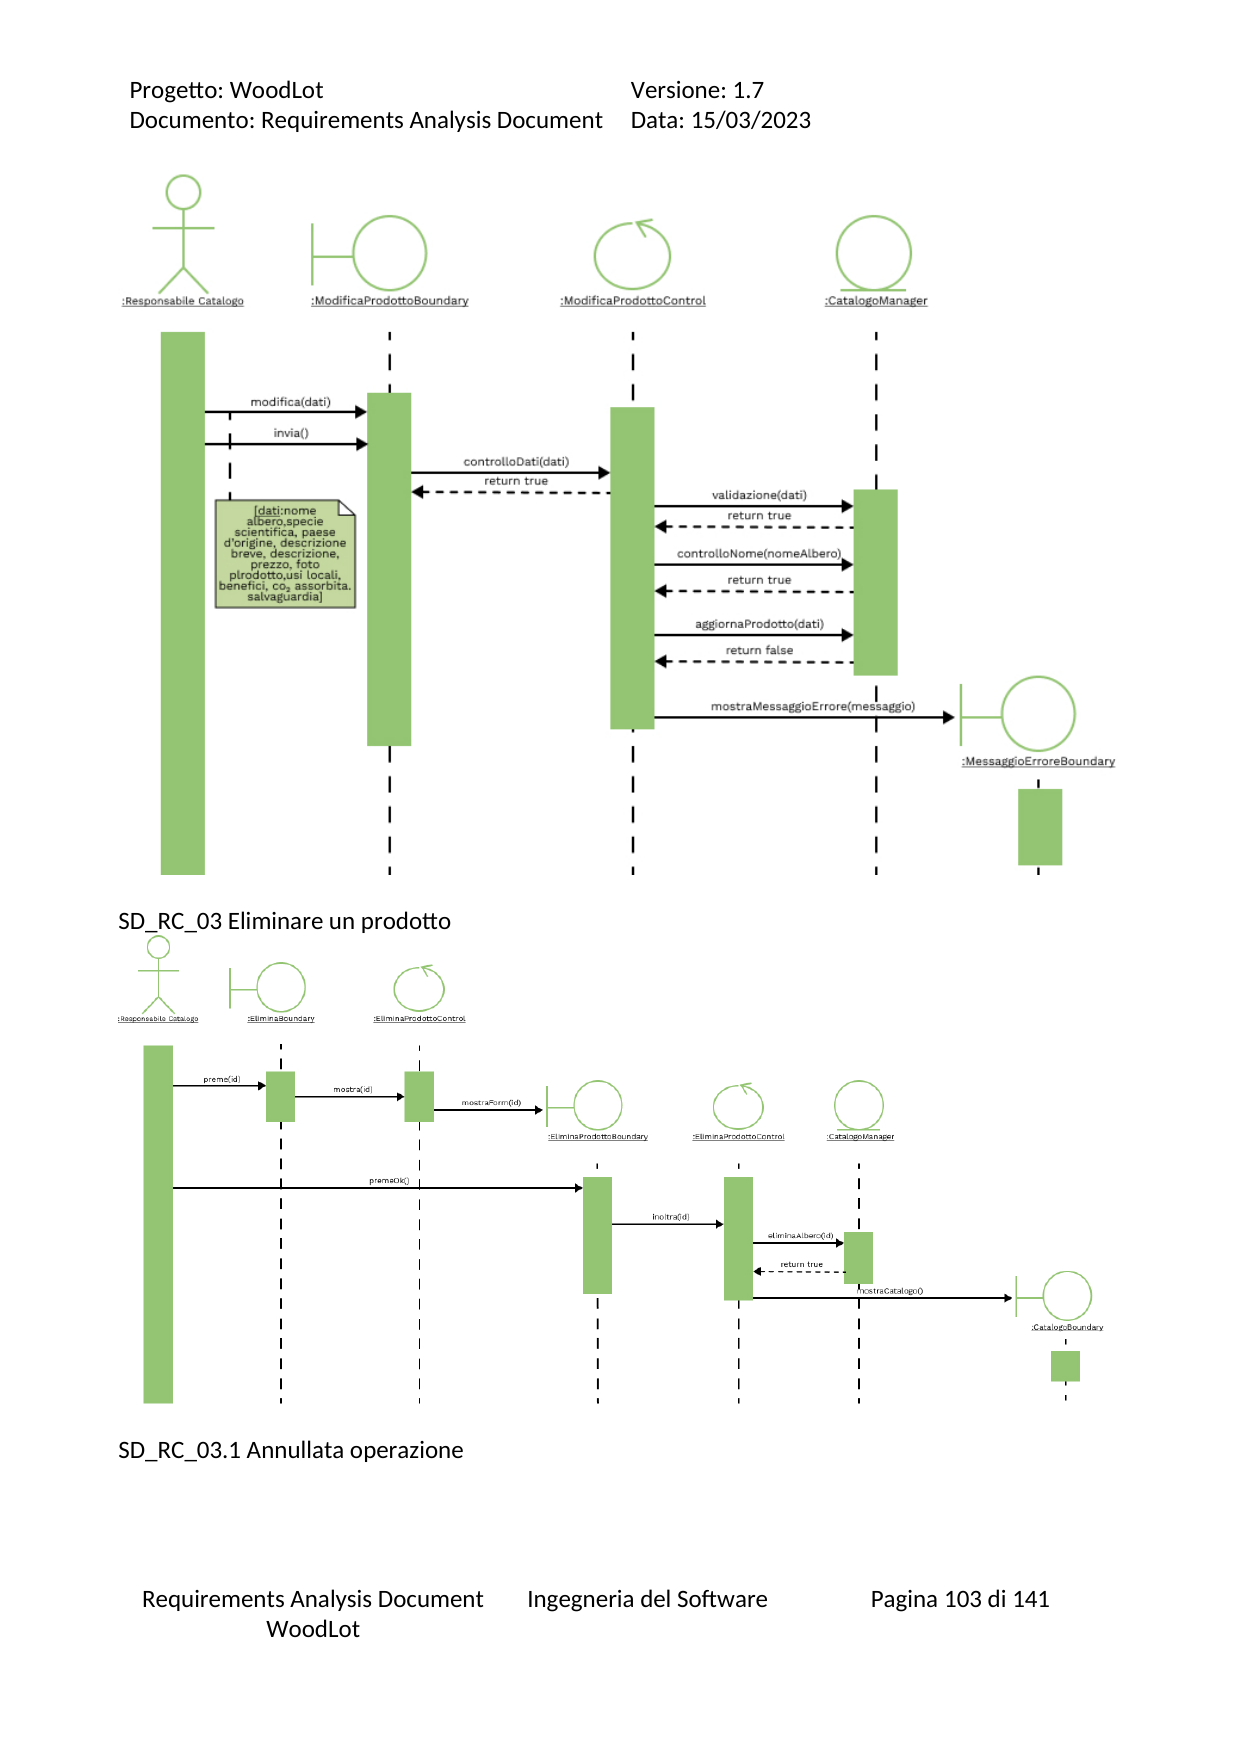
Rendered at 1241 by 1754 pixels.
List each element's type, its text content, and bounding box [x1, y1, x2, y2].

text SD_RC_03 Eliminare un prodotto [118, 905, 1122, 935]
picture [118, 935, 1122, 1404]
text SD_RC_03.1 Annullata operazione [118, 1434, 1122, 1465]
picture [118, 165, 1122, 875]
